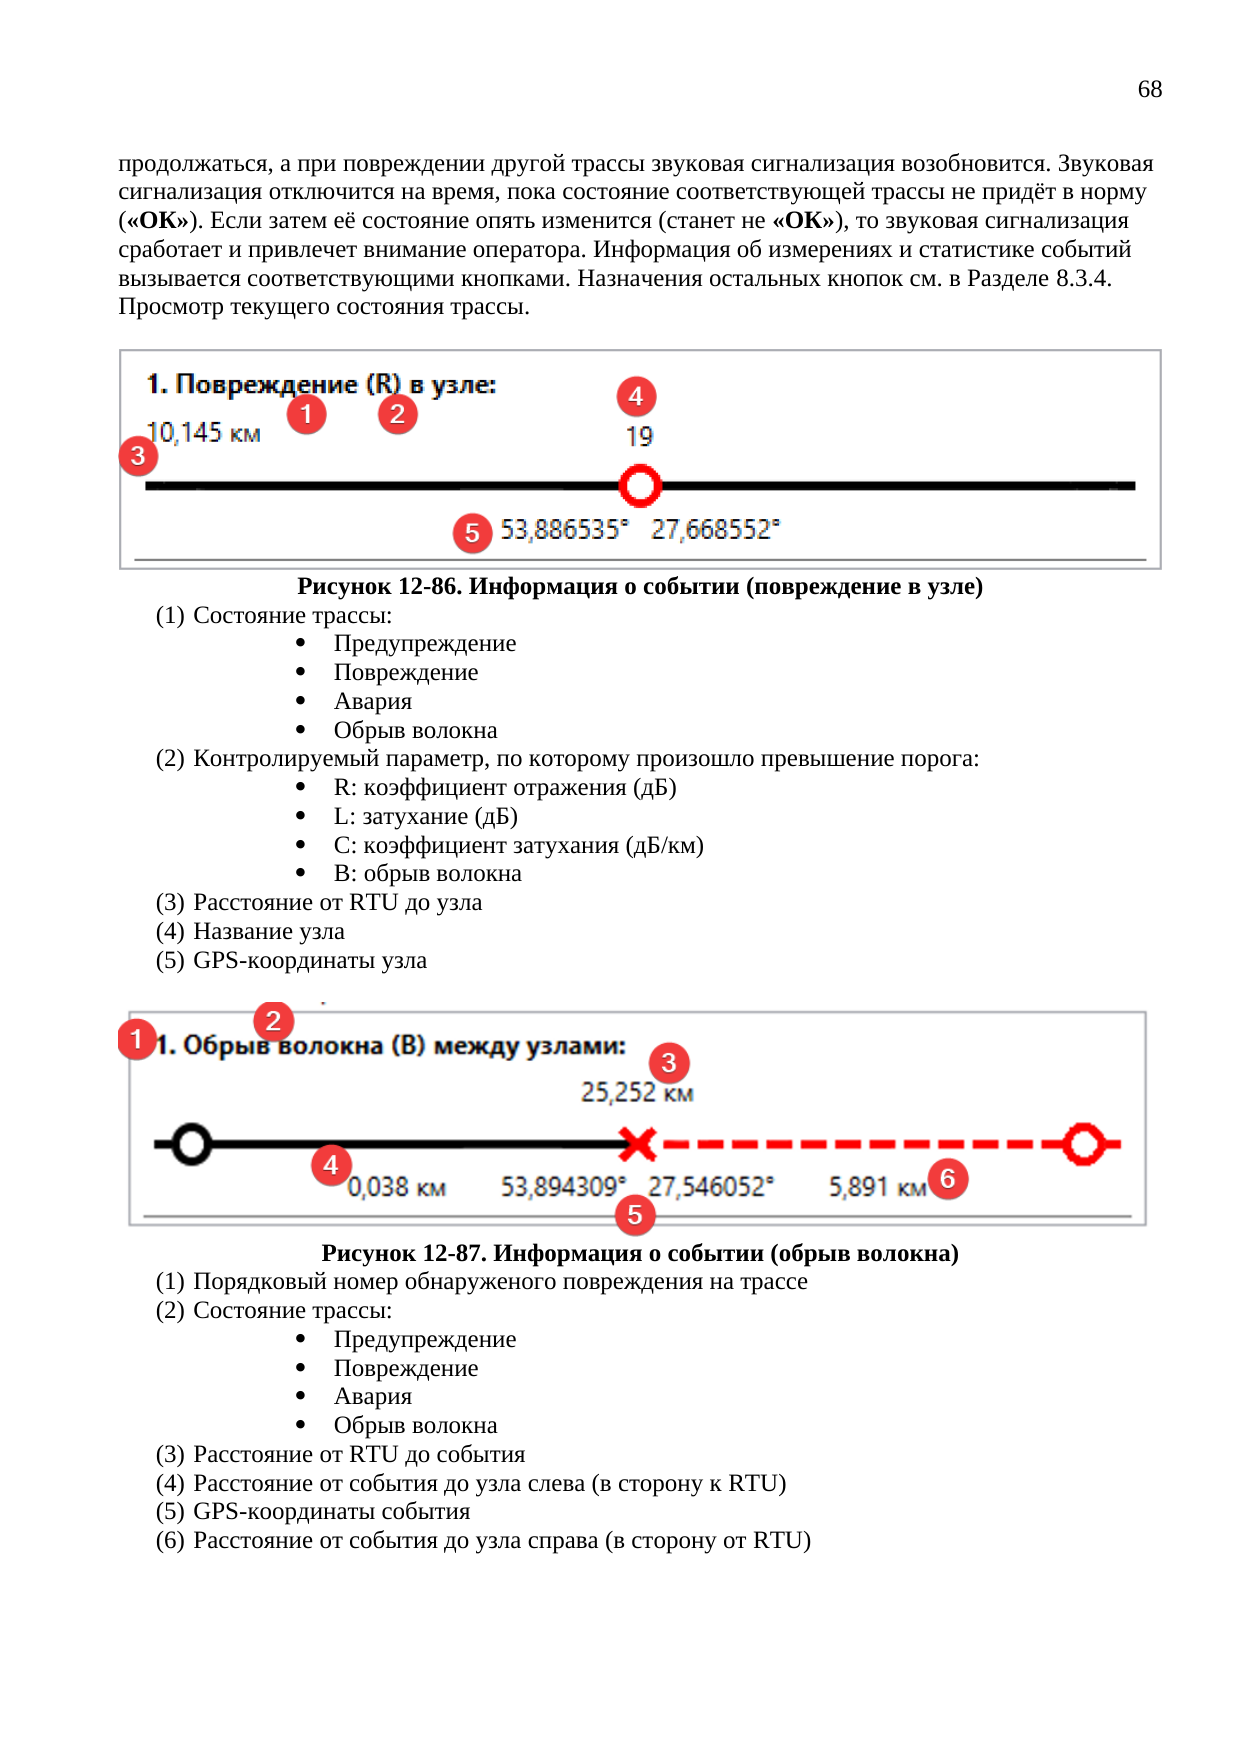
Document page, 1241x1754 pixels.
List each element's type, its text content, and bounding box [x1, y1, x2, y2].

list Авария [296, 1381, 1162, 1410]
list Расстояние от события до узла справа (в сторону от RTU) [156, 1525, 1162, 1554]
picture [118, 348, 1163, 571]
list C: коэффициент затухания (дБ/км) [296, 830, 1162, 858]
picture [118, 1002, 1163, 1238]
list Состояние трассы: [156, 600, 1162, 628]
list Расстояние от RTU до узла [156, 887, 1162, 916]
list GPS-координаты узла [156, 945, 1162, 973]
list GPS-координаты события [156, 1496, 1162, 1525]
list Порядковый номер обнаруженого повреждения на трассе [156, 1266, 1162, 1295]
list Повреждение [296, 657, 1162, 686]
list L: затухание (дБ) [296, 801, 1162, 830]
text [118, 148, 1162, 320]
list Расстояние от события до узла слева (в сторону к RTU) [156, 1468, 1162, 1496]
list Предупреждение [296, 1324, 1162, 1353]
list Название узла [156, 916, 1162, 945]
list Расстояние от RTU до события [156, 1439, 1162, 1468]
list Авария [296, 686, 1162, 715]
list Состояние трассы: [156, 1295, 1162, 1324]
list Предупреждение [296, 628, 1162, 657]
list Обрыв волокна [296, 1410, 1162, 1439]
list B: обрыв волокна [296, 858, 1162, 887]
list Обрыв волокна [296, 715, 1162, 743]
list Контролируемый параметр, по которому произошло превышение порога: [156, 743, 1162, 772]
list Повреждение [296, 1353, 1162, 1381]
list R: коэффициент отражения (дБ) [296, 772, 1162, 801]
